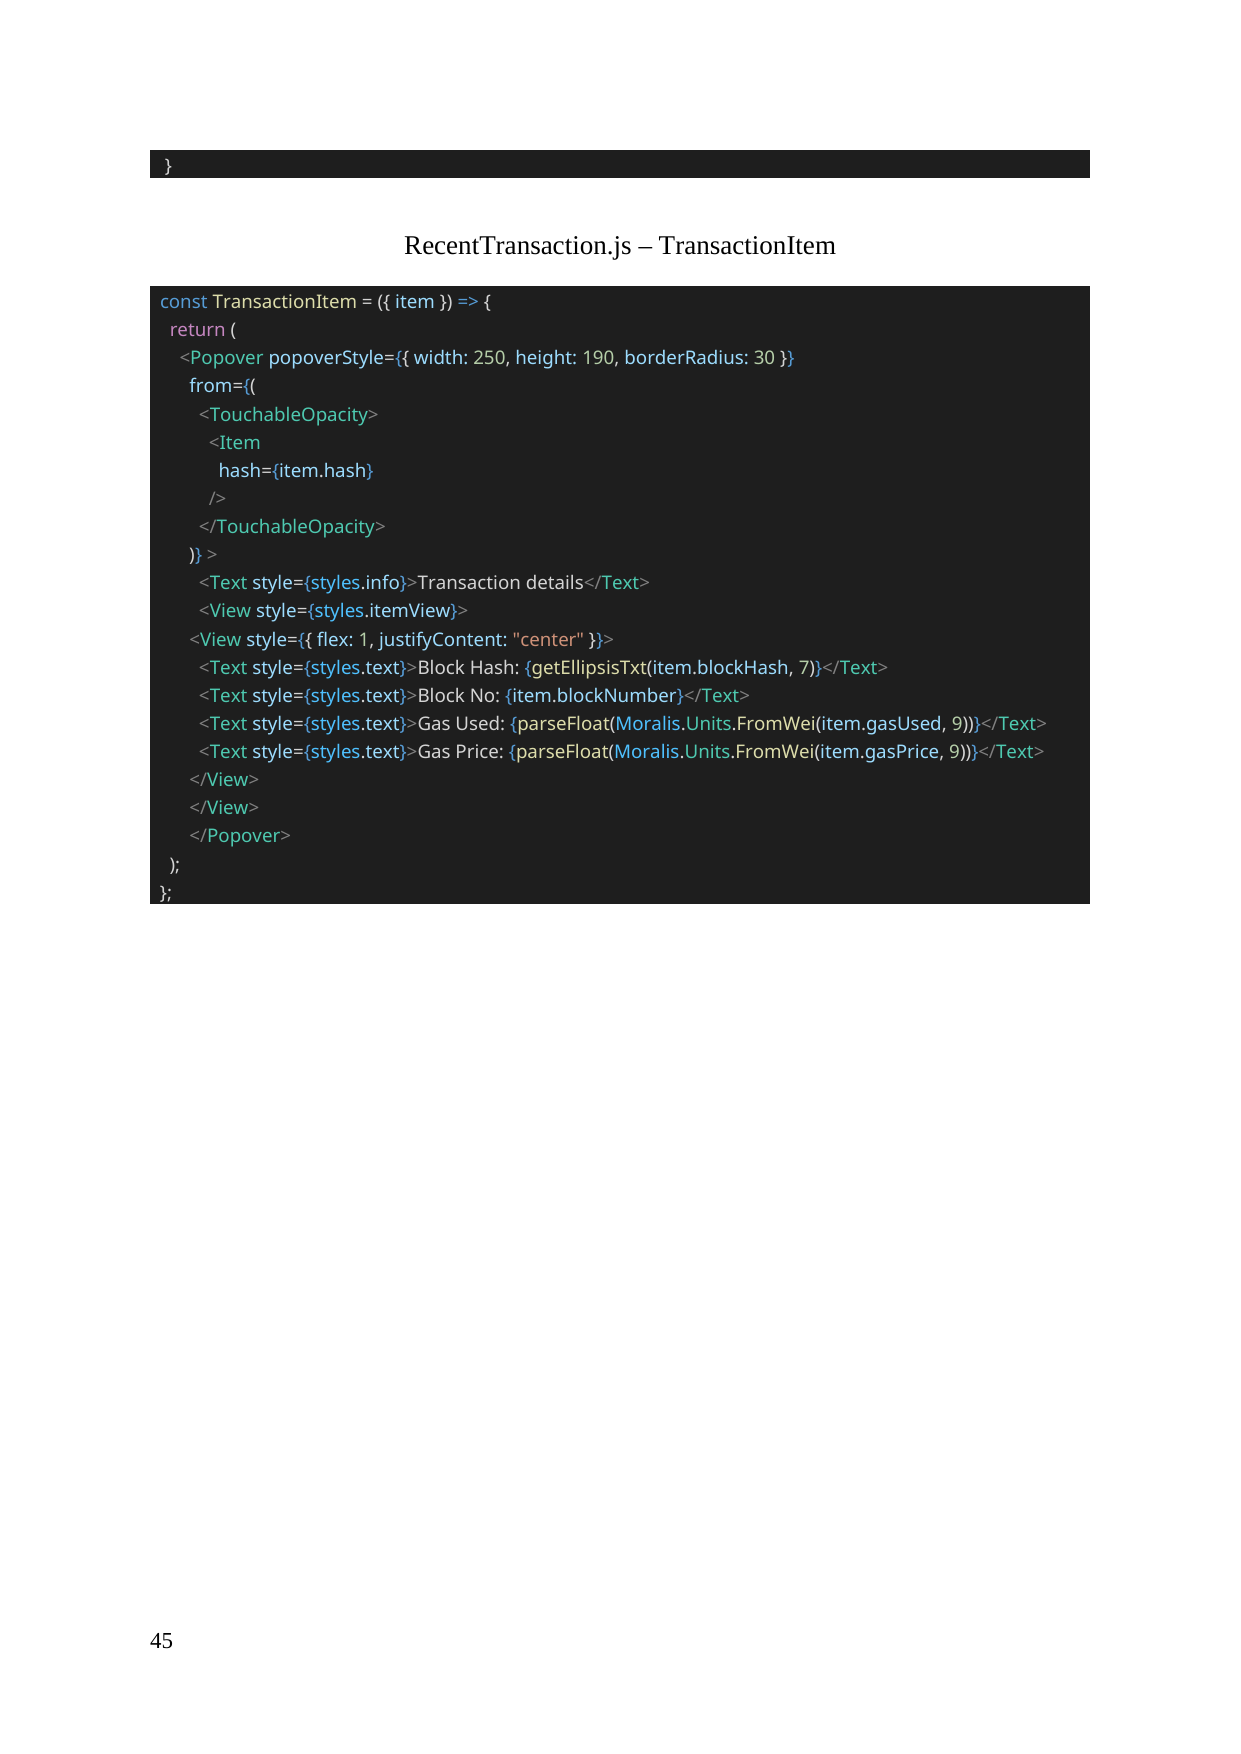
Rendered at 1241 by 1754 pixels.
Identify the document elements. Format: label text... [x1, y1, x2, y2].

text hash={item.hash} [150, 454, 1090, 483]
text </TouchableOpacity> [150, 511, 1090, 539]
text <Popover popoverStyle={{ width: 250, height: 190, borderRadius: 30 }} [150, 342, 1090, 370]
text <Text style={styles.info}>Transaction details</Text> [150, 567, 1090, 595]
text <Text style={styles.text}>Gas Price: {parseFloat(Moralis.Units.FromWei(item.gasPrice, 9))}</Text> [150, 736, 1090, 764]
text } [150, 150, 1090, 178]
text ); [150, 848, 1090, 876]
text <View style={{ flex: 1, justifyContent: "center" }}> [150, 623, 1090, 651]
text <TouchableOpacity> [150, 398, 1090, 426]
text <Item [150, 426, 1090, 454]
text </View> [150, 792, 1090, 820]
text /> [150, 483, 1090, 511]
text )} > [150, 539, 1090, 567]
text return ( [150, 314, 1090, 342]
text RecentTransaction.js – TransactionItem [150, 229, 1090, 260]
text <Text style={styles.text}>Gas Used: {parseFloat(Moralis.Units.FromWei(item.gasUsed, 9))}</Text> [150, 708, 1090, 736]
text </View> [150, 764, 1090, 792]
text const TransactionItem = ({ item }) => { [150, 286, 1090, 314]
text <Text style={styles.text}>Block No: {item.blockNumber}</Text> [150, 679, 1090, 708]
text </Popover> [150, 820, 1090, 848]
text <View style={styles.itemView}> [150, 595, 1090, 623]
text }; [150, 876, 1090, 904]
text <Text style={styles.text}>Block Hash: {getEllipsisTxt(item.blockHash, 7)}</Text> [150, 651, 1090, 679]
text from={( [150, 370, 1090, 398]
